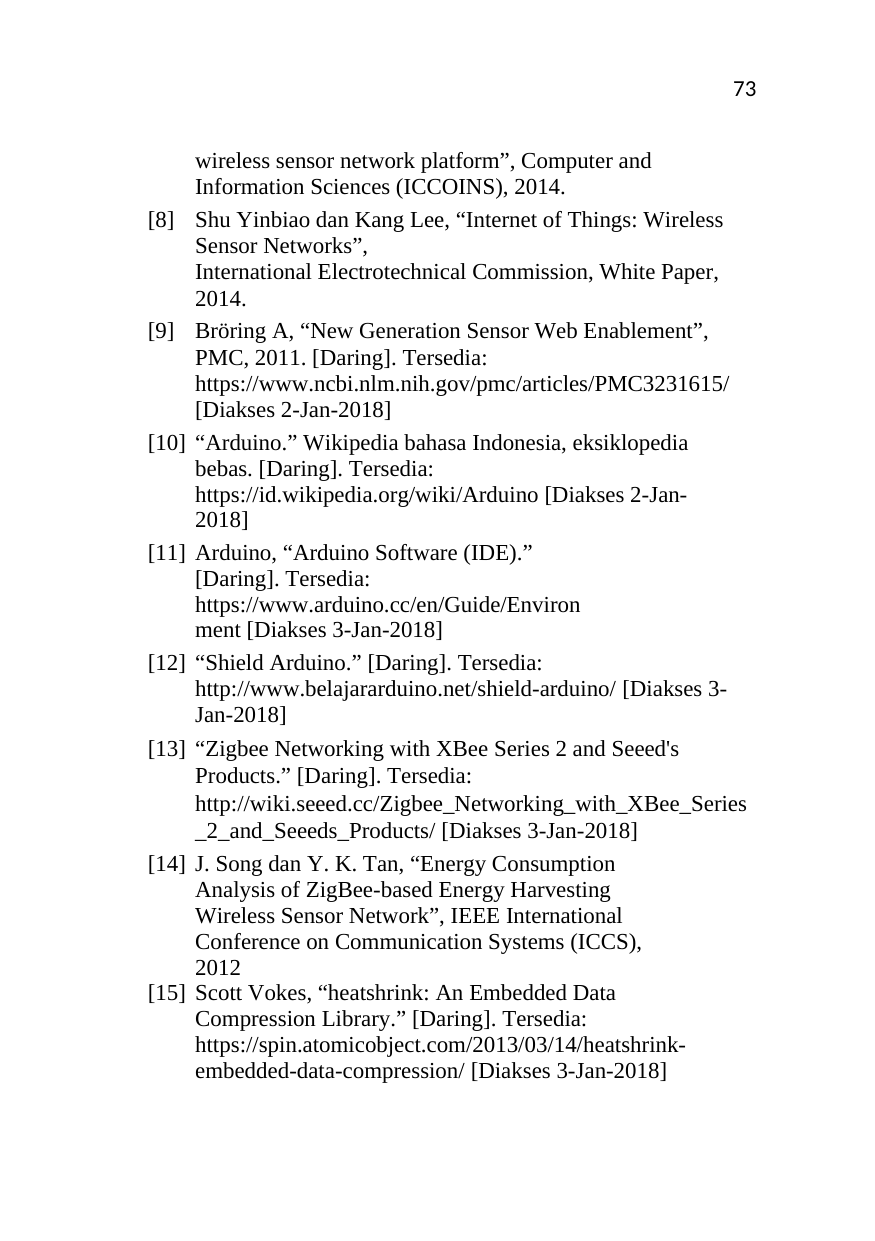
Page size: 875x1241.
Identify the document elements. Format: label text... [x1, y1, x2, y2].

list Arduino, “Arduino Software (IDE).” [Daring]. Tersedia: https://www.arduino.cc/en/Guide/Environment [Diakses 3-Jan-2018] [148, 540, 581, 643]
list “Arduino.” Wikipedia bahasa Indonesia, eksiklopedia bebas. [Daring]. Tersedia: https://id.wikipedia.org/wiki/Arduino [Diakses 2-Jan-2018] [148, 430, 696, 533]
list Shu Yinbiao dan Kang Lee, “Internet of Things: Wireless Sensor Networks”, [148, 206, 756, 258]
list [148, 148, 700, 199]
text International Electrotechnical Commission, White Paper, 2014. [195, 258, 756, 311]
list Bröring A, “New Generation Sensor Web Enablement”, PMC, 2011. [Daring]. Tersedia: https://www.ncbi.nlm.nih.gov/pmc/articles/PMC3231615/ [Diakses 2-Jan-2018] [148, 317, 756, 423]
list “Zigbee Networking with XBee Series 2 and Seeed's Products.” [Daring]. Tersedia: http://wiki.seeed.cc/Zigbee_Networking_with_XBee_Series_2_and_Seeeds_Products/ [Diakses 3-Jan-2018] [148, 735, 754, 843]
list J. Song dan Y. K. Tan, “Energy Consumption Analysis of ZigBee-based Energy Harvesting Wireless Sensor Network”, IEEE International Conference on Communication Systems (ICCS), 2012 [148, 851, 693, 980]
list “Shield Arduino.” [Daring]. Tersedia: http://www.belajararduino.net/shield-arduino/ [Diakses 3-Jan-2018] [148, 650, 741, 727]
list Scott Vokes, “heatshrink: An Embedded Data Compression Library.” [Daring]. Tersedia: https://spin.atomicobject.com/2013/03/14/heatshrink-embedded-data-compression/ [Diakses 3-Jan-2018] [148, 980, 693, 1083]
